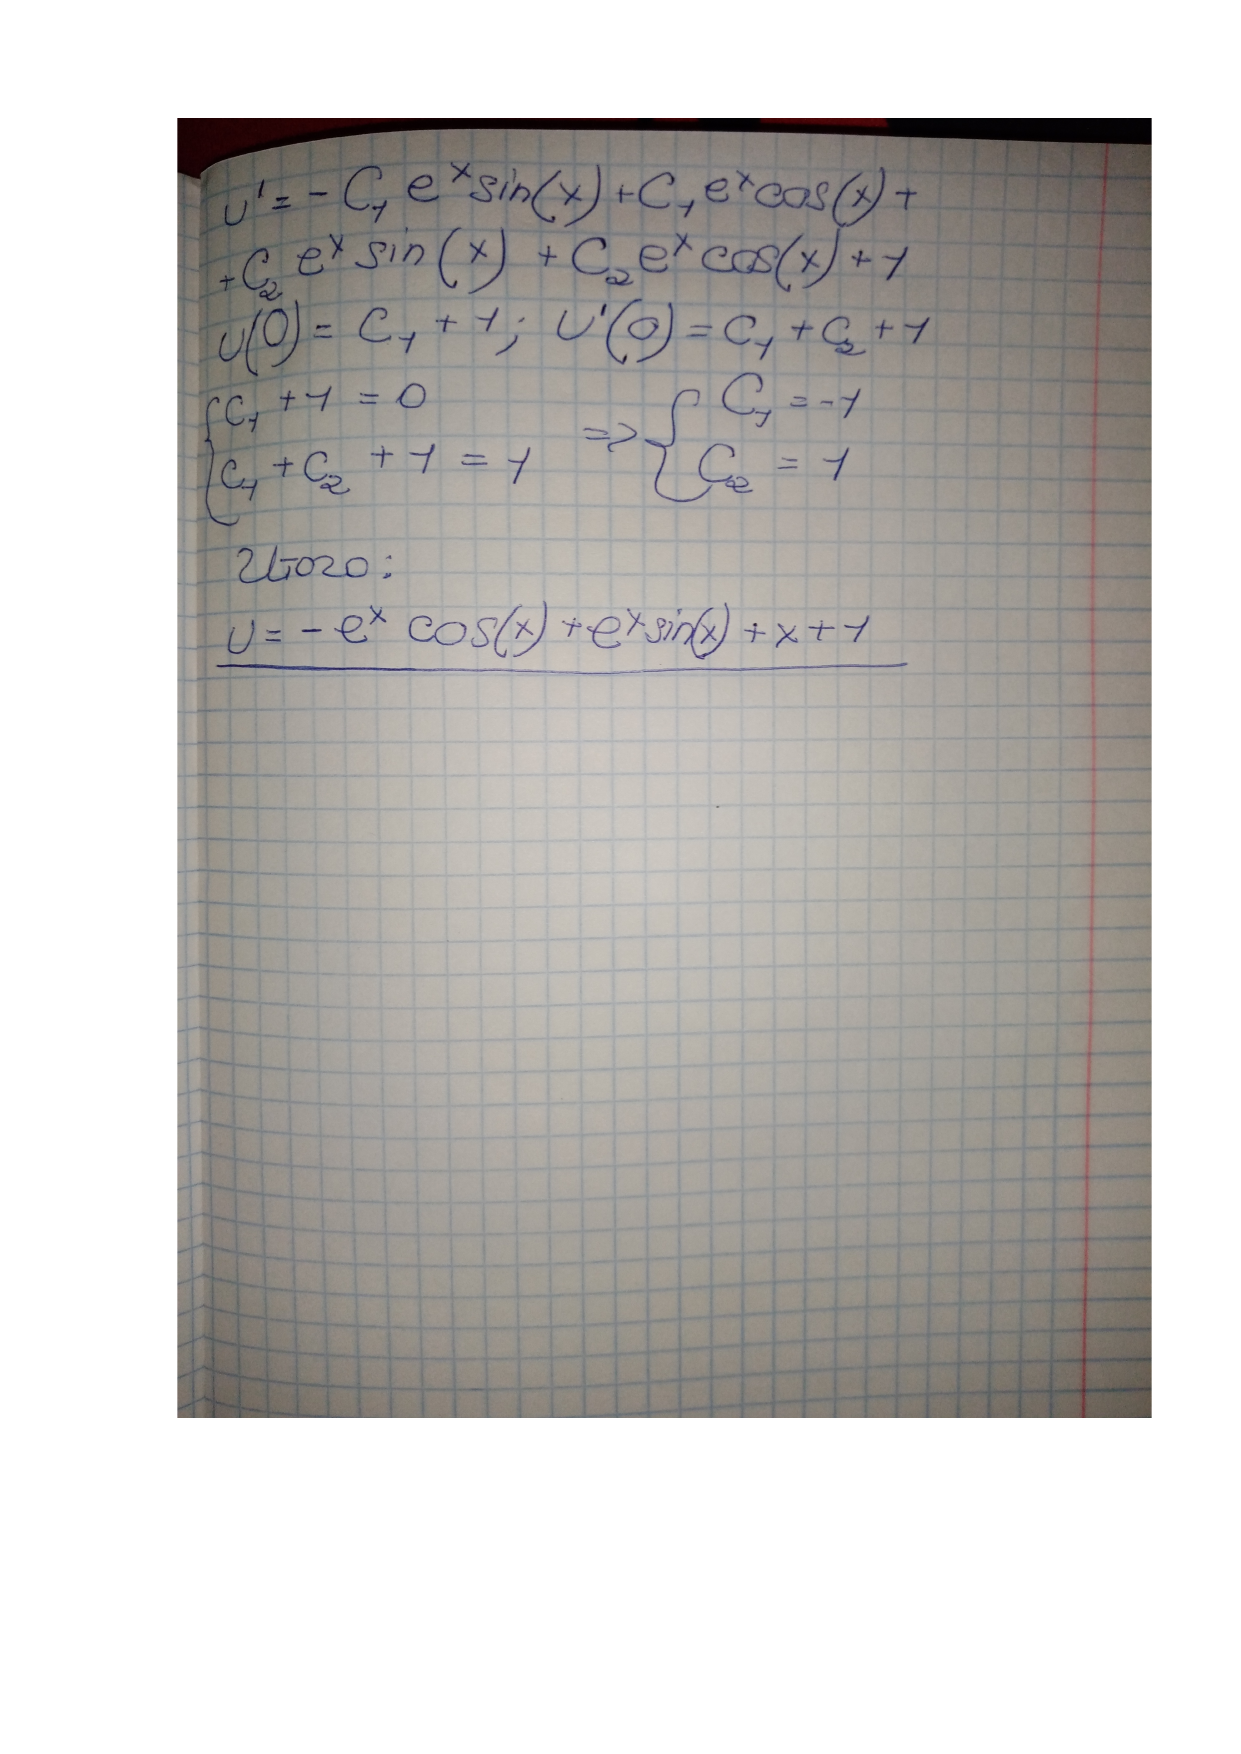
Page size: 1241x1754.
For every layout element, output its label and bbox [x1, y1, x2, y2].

picture [177, 118, 1152, 1418]
